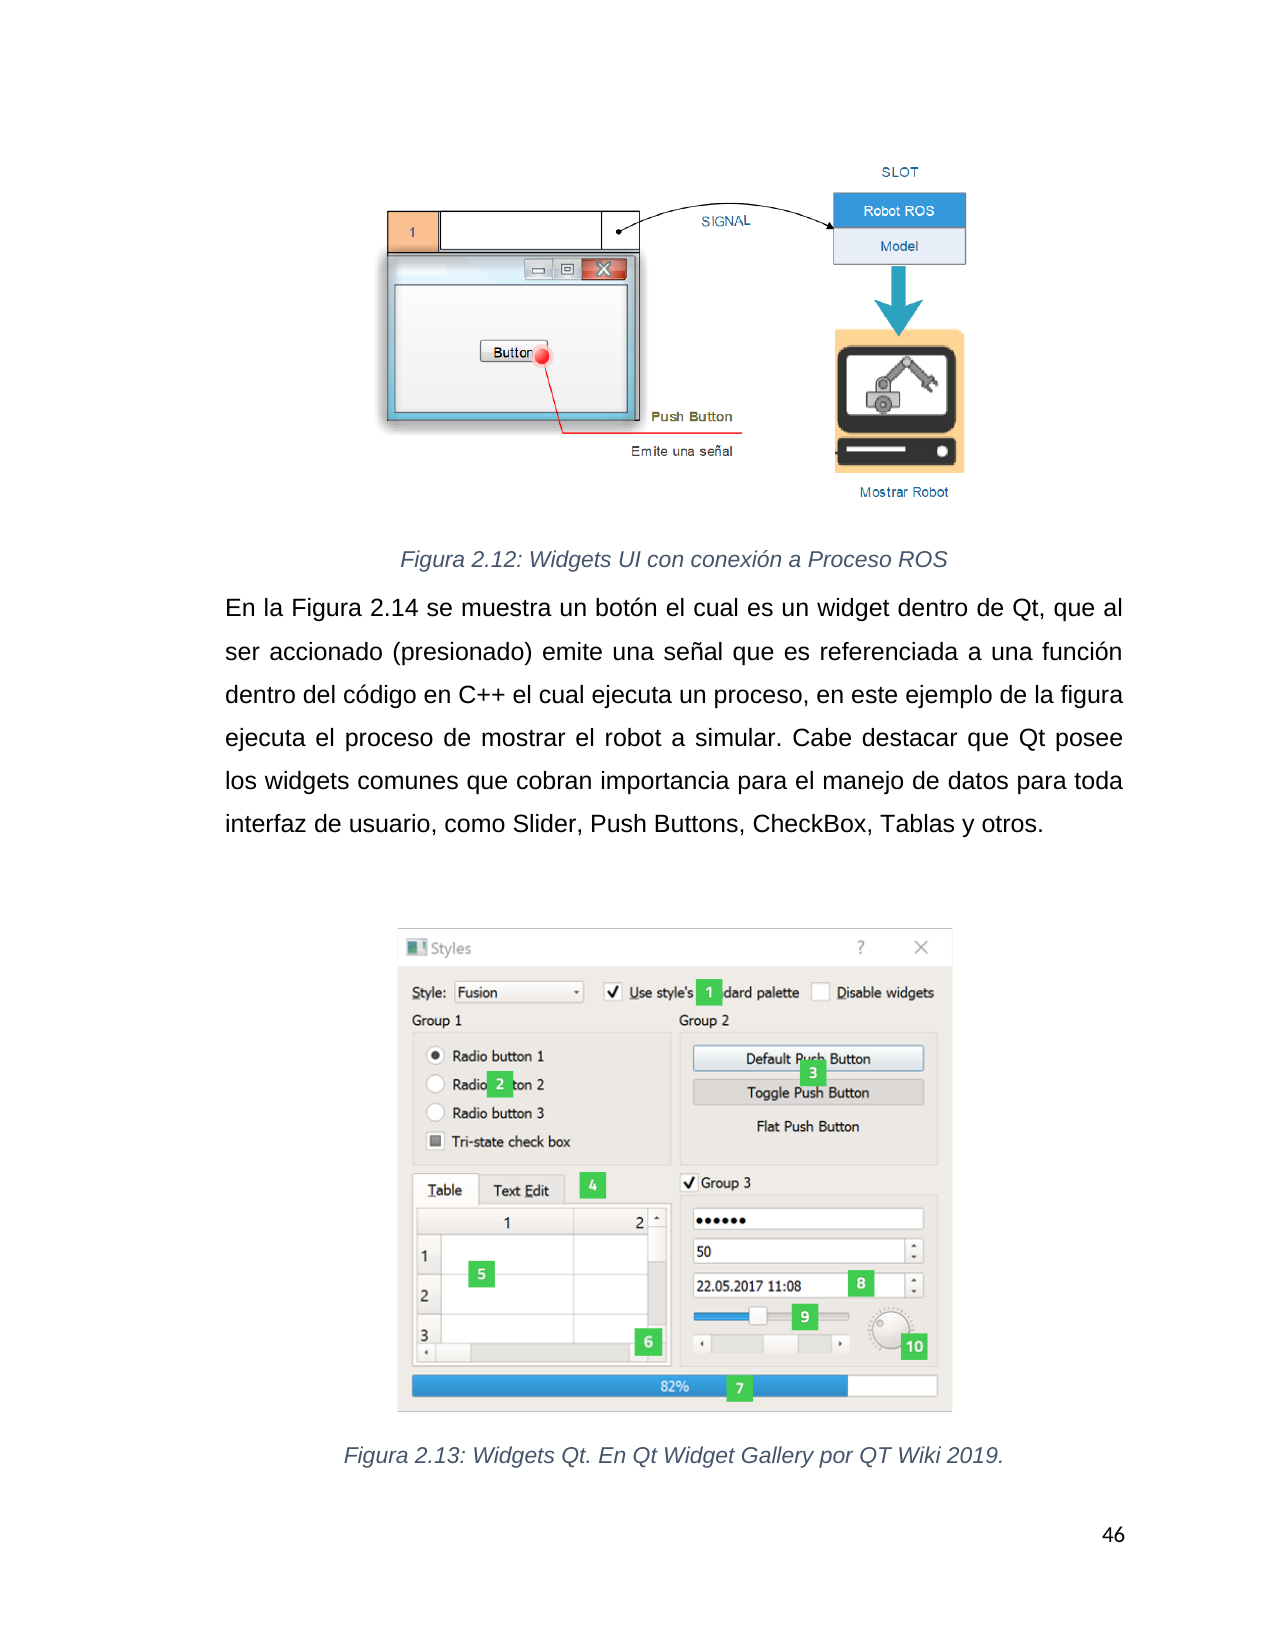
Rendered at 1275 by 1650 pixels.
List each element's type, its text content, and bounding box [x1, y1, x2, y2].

text En la Figura 2.14 se muestra un botón el cual es un widget dentro de Qt, que al ser accionado (presionado) emite una señal que es referenciada a una función dentro del código en C++ el cual ejecuta un proceso, en este ejemplo de la figura ejecuta el proceso de mostrar el robot a simular. Cabe destacar que Qt posee los widgets comunes que cobran importancia para el manejo de datos para toda interfaz de usuario, como Slider, Push Buttons, CheckBox, Tablas y otros. [225, 593, 1125, 838]
picture [373, 150, 977, 516]
text Figura 2.13: Widgets Qt. En Qt Widget Gallery por QT Wiki 2019. [225, 1442, 1125, 1468]
text Figura 2.12: Widgets UI con conexión a Proceso ROS [225, 546, 1125, 573]
picture [397, 928, 953, 1412]
